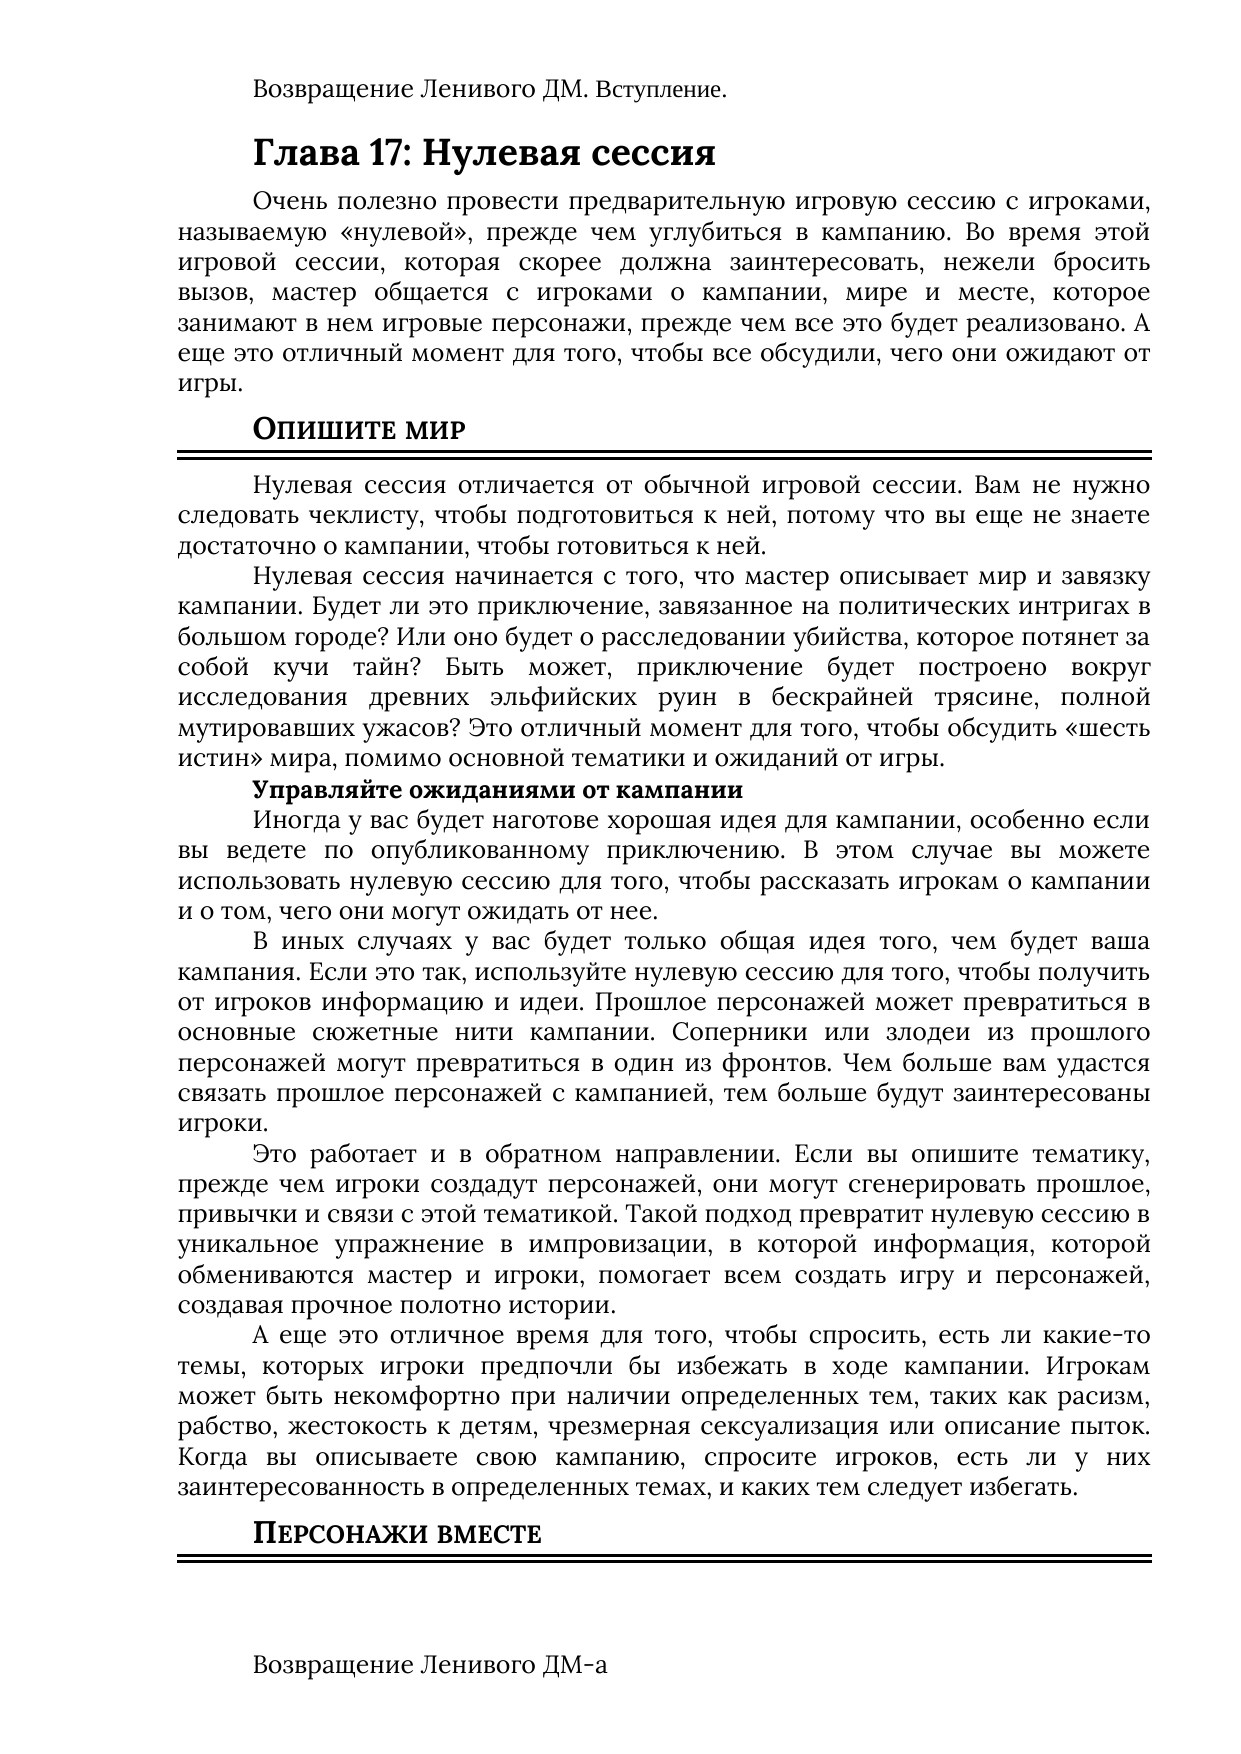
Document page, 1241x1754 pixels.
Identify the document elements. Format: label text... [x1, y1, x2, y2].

subtitle Персонажи вместе [177, 1512, 1152, 1554]
text А еще это отличное время для того, чтобы спросить, есть ли какие-то темы, которых игроки предпочли бы избежать в ходе кампании. Игрокам может быть некомфортно при наличии определенных тем, таких как расизм, рабство, жестокость к детям, чрезмерная сексуализация или описание пыток. Когда вы описываете свою кампанию, спросите игроков, есть ли у них заинтересованность в определенных темах, и каких тем следует избегать. [177, 1320, 1152, 1502]
text Нулевая сессия начинается с того, что мастер описывает мир и завязку кампании. Будет ли это приключение, завязанное на политических интригах в большом городе? Или оно будет о расследовании убийства, которое потянет за собой кучи тайн? Быть может, приключение будет построено вокруг исследования древних эльфийских руин в бескрайней трясине, полной мутировавших ужасов? Это отличный момент для того, чтобы обсудить «шесть истин» мира, помимо основной тематики и ожиданий от игры. [177, 561, 1152, 773]
text Очень полезно провести предварительную игровую сессию с игроками, называемую «нулевой», прежде чем углубиться в кампанию. Во время этой игровой сессии, которая скорее должна заинтересовать, нежели бросить вызов, мастер общается с игроками о кампании, мире и месте, которое занимают в нем игровые персонажи, прежде чем все это будет реализовано. А еще это отличный момент для того, чтобы все обсудили, чего они ожидают от игры. [177, 186, 1152, 398]
subtitle Глава 17: Нулевая сессия⁠⁠ [177, 128, 1152, 176]
text Нулевая сессия отличается от обычной игровой сессии. Вам не нужно следовать чеклисту, чтобы подготовиться к ней, потому что вы еще не знаете достаточно о кампании, чтобы готовиться к ней. [177, 470, 1152, 561]
text В иных случаях у вас будет только общая идея того, чем будет ваша кампания. Если это так, используйте нулевую сессию для того, чтобы получить от игроков информацию и идеи. Прошлое персонажей может превратиться в основные сюжетные нити кампании. Соперники или злодеи из прошлого персонажей могут превратиться в один из фронтов. Чем больше вам удастся связать прошлое персонажей с кампанией, тем больше будут заинтересованы игроки. [177, 926, 1152, 1138]
text Иногда у вас будет наготове хорошая идея для кампании, особенно если вы ведете по опубликованному приключению. В этом случае вы можете использовать нулевую сессию для того, чтобы рассказать игрокам о кампании и о том, чего они могут ожидать от нее. [177, 805, 1152, 926]
subtitle Опишите мир [177, 408, 1152, 450]
text Управляйте ожиданиями от кампании [177, 773, 1152, 805]
text Это работает и в обратном направлении. Если вы опишите тематику, прежде чем игроки создадут персонажей, они могут сгенерировать прошлое, привычки и связи с этой тематикой. Такой подход превратит нулевую сессию в уникальное упражнение в импровизации, в которой информация, которой обмениваются мастер и игроки, помогает всем создать игру и персонажей, создавая прочное полотно истории. [177, 1138, 1152, 1320]
